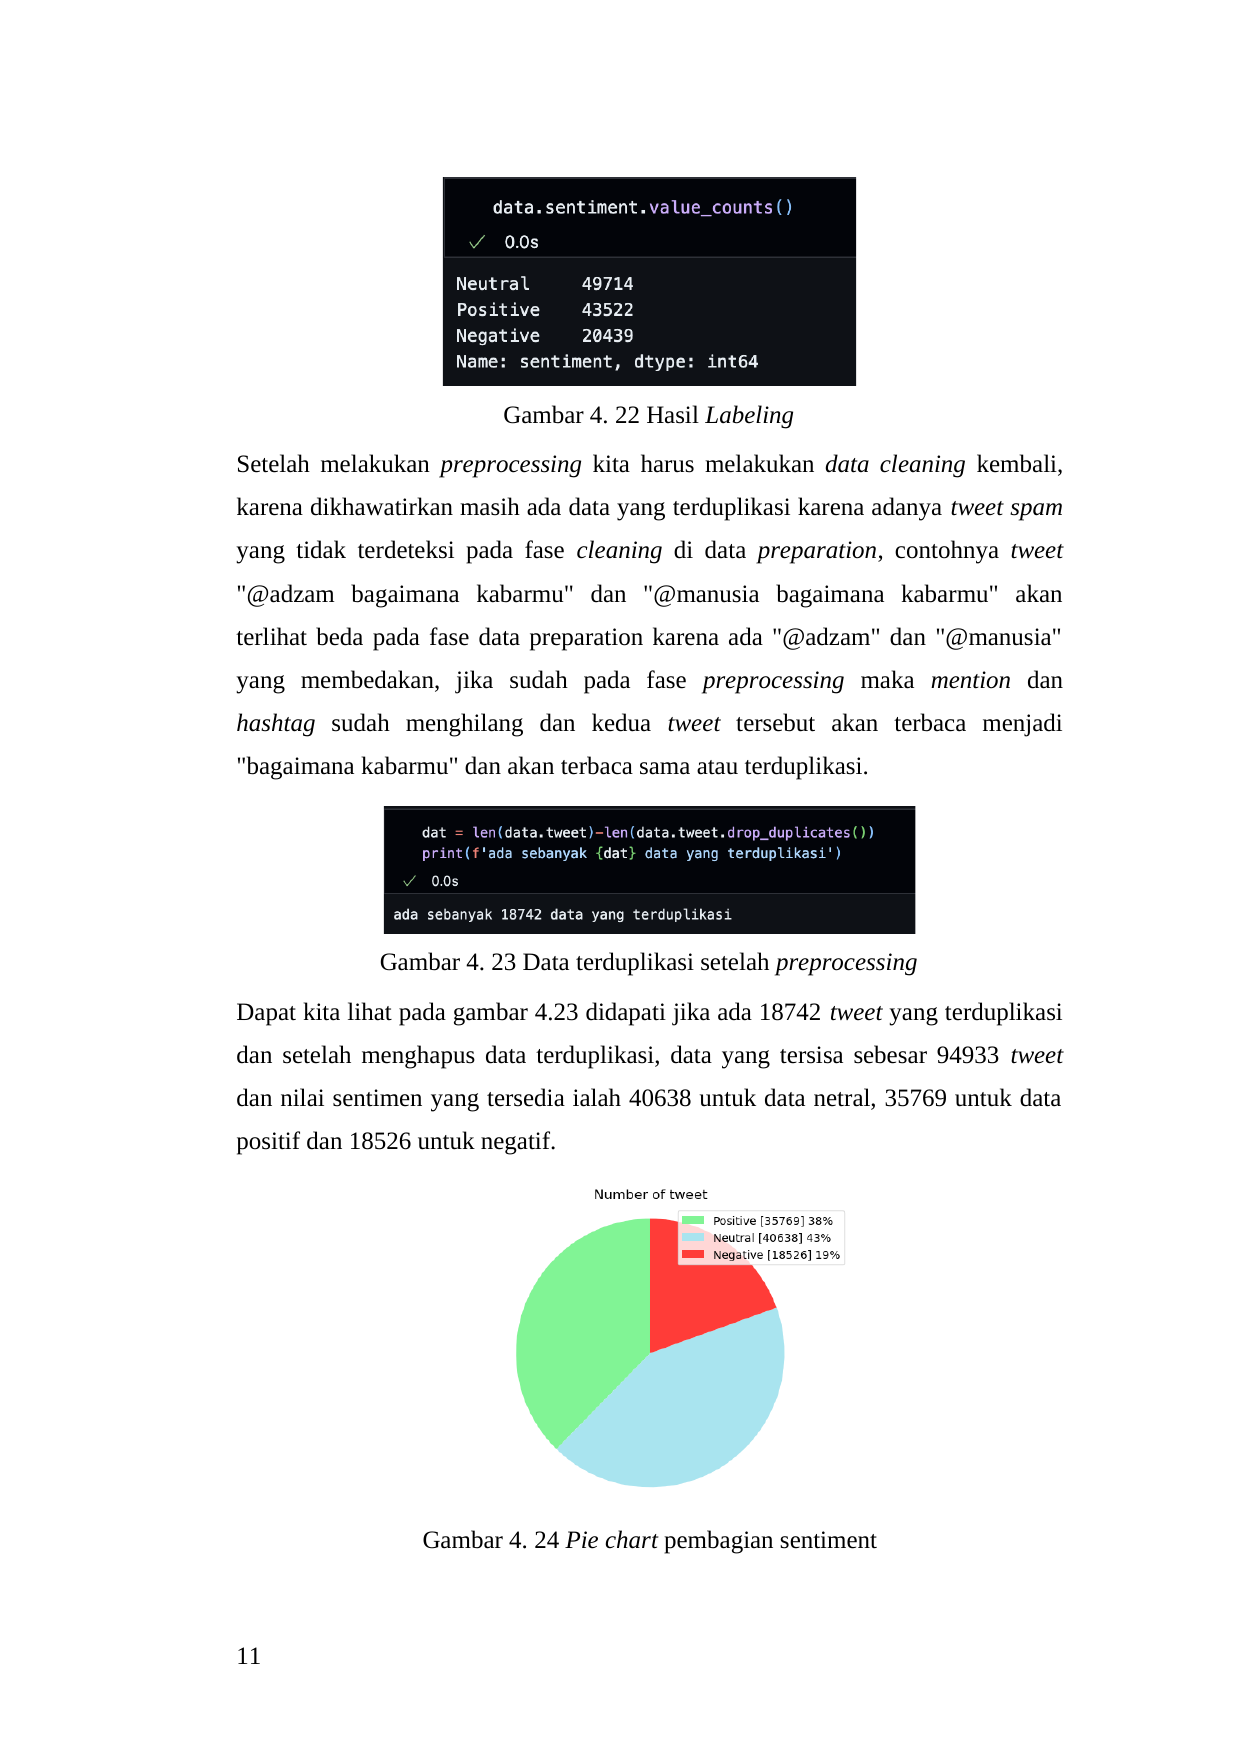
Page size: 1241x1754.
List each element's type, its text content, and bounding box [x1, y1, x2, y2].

text Gambar 4. 22 Hasil Labeling [236, 400, 1063, 428]
text Gambar 4. 23 Data terduplikasi setelah preprocessing [236, 947, 1063, 976]
picture [383, 806, 916, 934]
text Setelah melakukan preprocessing kita harus melakukan data cleaning kembali, karena dikhawatirkan masih ada data yang terduplikasi karena adanya tweet spam yang tidak terdeteksi pada fase cleaning di data preparation, contohnya tweet "@adzam bagaimana kabarmu" dan "@manusia bagaimana kabarmu" akan terlihat beda pada fase data preparation karena ada "@adzam" dan "@manusia" yang membedakan, jika sudah pada fase preprocessing maka mention dan hashtag sudah menghilang dan kedua tweet tersebut akan terbaca menjadi "bagaimana kabarmu" dan akan terbaca sama atau terduplikasi. [236, 449, 1063, 780]
text Dapat kita lihat pada gambar 4.23 didapati jika ada 18742 tweet yang terduplikasi dan setelah menghapus data terduplikasi, data yang tersisa sebesar 94933 tweet dan nilai sentimen yang tersedia ialah 40638 untuk data netral, 35769 untuk data positif dan 18526 untuk negatif. [236, 997, 1063, 1155]
picture [442, 1182, 857, 1511]
picture [442, 177, 857, 386]
text Gambar 4. 24 Pie chart pembagian sentiment [236, 1525, 1063, 1554]
